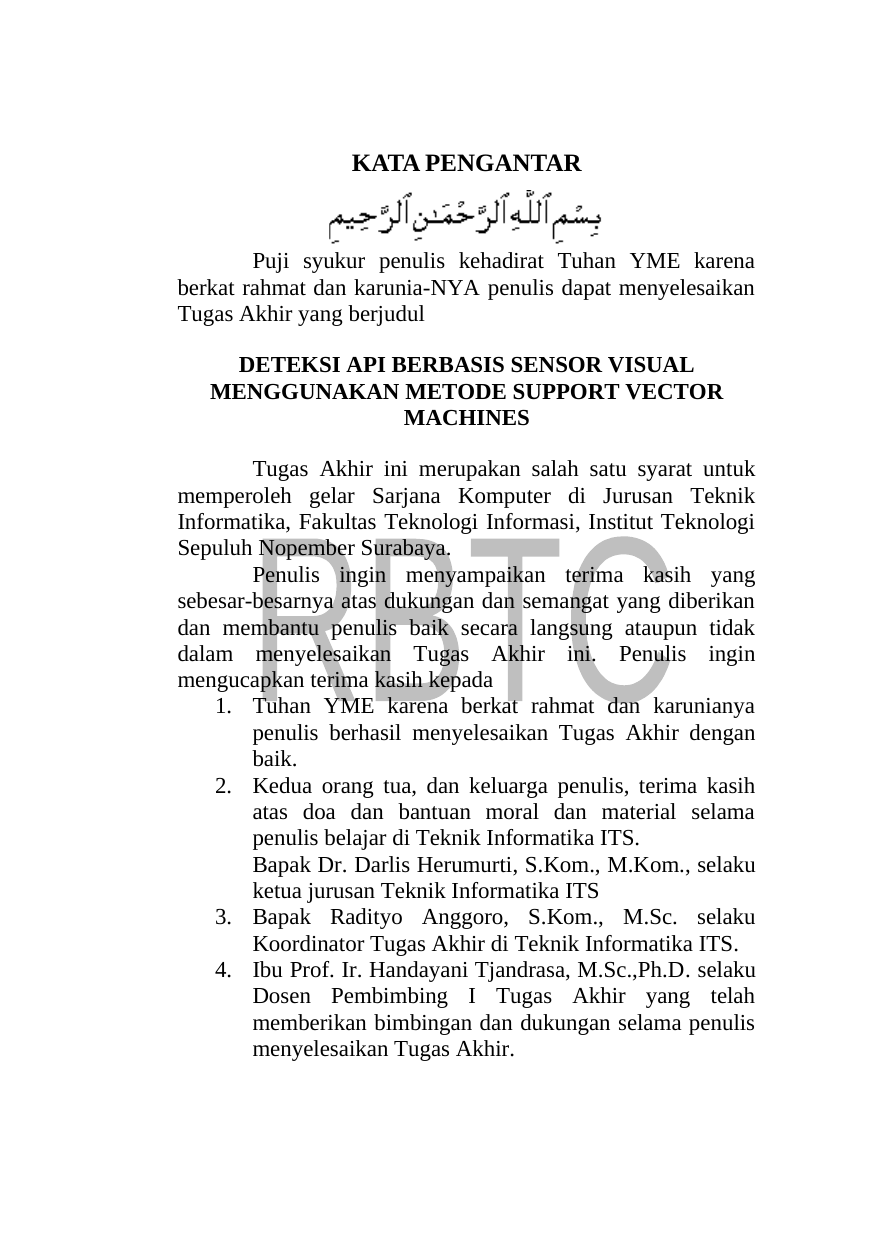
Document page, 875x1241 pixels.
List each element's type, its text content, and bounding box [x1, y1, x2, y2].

picture [329, 190, 604, 248]
list Bapak Radityo Anggoro, S.Kom., M.Sc. selaku Koordinator Tugas Akhir di Teknik Informatika ITS. [215, 903, 756, 956]
text Puji syukur penulis kehadirat Tuhan YME karena berkat rahmat dan karunia-NYA penulis dapat menyelesaikan Tugas Akhir yang berjudul [177, 247, 756, 326]
text DETEKSI API BERBASIS SENSOR VISUAL MENGGUNAKAN METODE SUPPORT VECTOR MACHINES [177, 351, 756, 430]
list Ibu Prof. Ir. Handayani Tjandrasa, M.Sc.,Ph.D. selaku Dosen Pembimbing I Tugas Akhir yang telah memberikan bimbingan dan dukungan selama penulis menyelesaikan Tugas Akhir. [215, 956, 756, 1062]
list Tuhan YME karena berkat rahmat dan karunianya penulis berhasil menyelesaikan Tugas Akhir dengan baik. [215, 693, 756, 772]
subtitle KATA PENGANTAR [177, 148, 756, 176]
text Penulis ingin menyampaikan terima kasih yang sebesar-besarnya atas dukungan dan semangat yang diberikan dan membantu penulis baik secara langsung ataupun tidak dalam menyelesaikan Tugas Akhir ini. Penulis ingin mengucapkan terima kasih kepada [177, 561, 756, 693]
list Kedua orang tua, dan keluarga penulis, terima kasih atas doa dan bantuan moral dan material selama penulis belajar di Teknik Informatika ITS. [215, 772, 756, 851]
list Bapak Dr. Darlis Herumurti, S.Kom., M.Kom., selaku ketua jurusan Teknik Informatika ITS [252, 851, 756, 903]
text Tugas Akhir ini merupakan salah satu syarat untuk memperoleh gelar Sarjana Komputer di Jurusan Teknik Informatika, Fakultas Teknologi Informasi, Institut Teknologi Sepuluh Nopember Surabaya. [177, 455, 756, 561]
